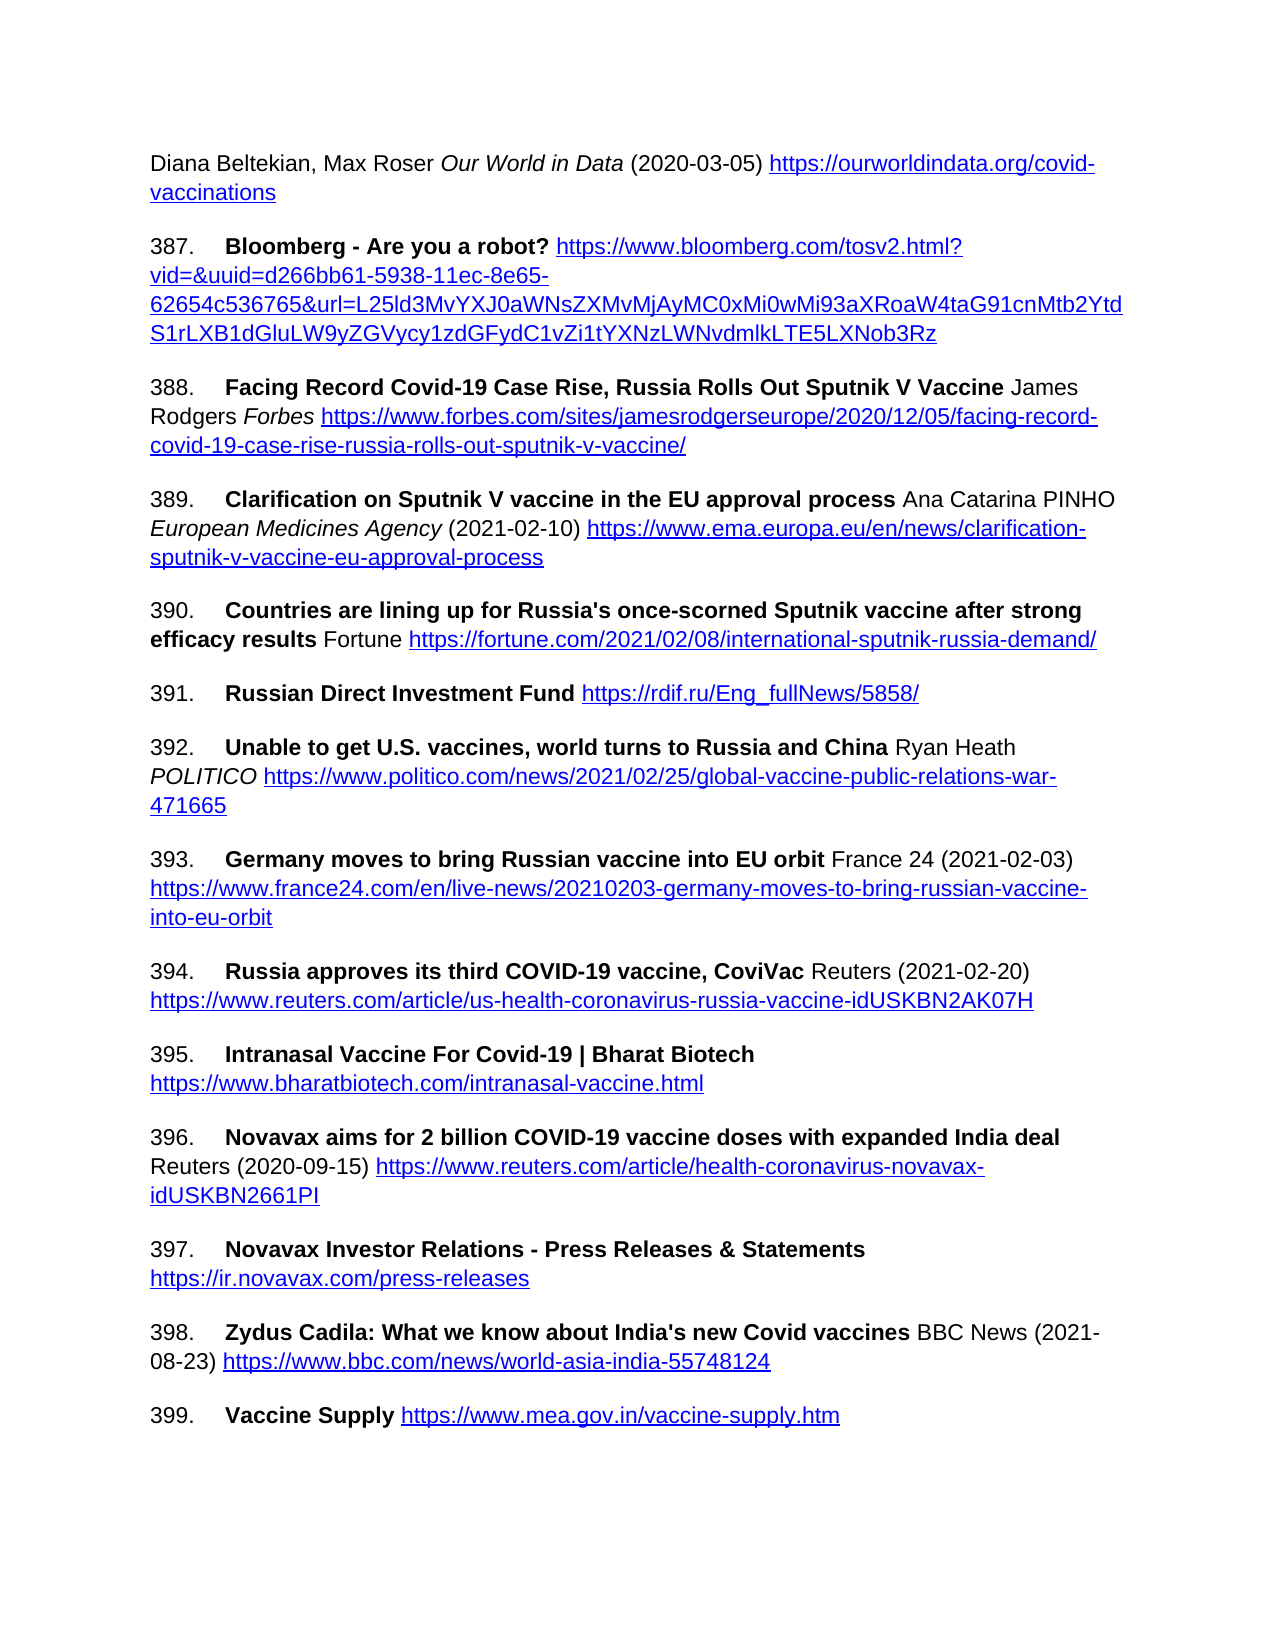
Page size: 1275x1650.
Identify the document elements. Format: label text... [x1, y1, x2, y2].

text 391. Russian Direct Investment Fund https://rdif.ru/Eng_fullNews/5858/ [150, 680, 1125, 707]
text 399. Vaccine Supply https://www.mea.gov.in/vaccine-supply.htm [150, 1402, 1125, 1428]
text 389. Clarification on Sputnik V vaccine in the EU approval process Ana Catarina PINHO European Medicines Agency (2021-02-10) https://www.ema.europa.eu/en/news/clarification-sputnik-v-vaccine-eu-approval-process [150, 486, 1125, 570]
text 395. Intranasal Vaccine For Covid-19 | Bharat Biotech https://www.bharatbiotech.com/intranasal-vaccine.html [150, 1041, 1125, 1096]
text 397. Novavax Investor Relations - Press Releases & Statements https://ir.novavax.com/press-releases [150, 1236, 1125, 1291]
text 393. Germany moves to bring Russian vaccine into EU orbit France 24 (2021-02-03) https://www.france24.com/en/live-news/20210203-germany-moves-to-bring-russian-vaccine-into-eu-orbit [150, 846, 1125, 931]
text 392. Unable to get U.S. vaccines, world turns to Russia and China Ryan Heath POLITICO https://www.politico.com/news/2021/02/25/global-vaccine-public-relations-war-471665 [150, 734, 1125, 819]
text 390. Countries are lining up for Russia's once-scorned Sputnik vaccine after strong efficacy results Fortune https://fortune.com/2021/02/08/international-sputnik-russia-demand/ [150, 597, 1125, 653]
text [150, 150, 1125, 205]
text 394. Russia approves its third COVID-19 vaccine, CoviVac Reuters (2021-02-20) https://www.reuters.com/article/us-health-coronavirus-russia-vaccine-idUSKBN2AK07H [150, 958, 1125, 1013]
text 398. Zydus Cadila: What we know about India's new Covid vaccines BBC News (2021-08-23) https://www.bbc.com/news/world-asia-india-55748124 [150, 1319, 1125, 1374]
text 387. Bloomberg - Are you a robot? https://www.bloomberg.com/tosv2.html?vid=&uuid=d266bb61-5938-11ec-8e65-62654c536765&url=L25ld3MvYXJ0aWNsZXMvMjAyMC0xMi0wMi93aXRoaW4taG91cnMtb2YtdS1rLXB1dGluLW9yZGVycy1zdGFydC1vZi1tYXNzLWNvdmlkLTE5LXNob3Rz [150, 233, 1125, 346]
text 396. Novavax aims for 2 billion COVID-19 vaccine doses with expanded India deal Reuters (2020-09-15) https://www.reuters.com/article/health-coronavirus-novavax-idUSKBN2661PI [150, 1124, 1125, 1208]
text 388. Facing Record Covid-19 Case Rise, Russia Rolls Out Sputnik V Vaccine James Rodgers Forbes https://www.forbes.com/sites/jamesrodgerseurope/2020/12/05/facing-record-covid-19-case-rise-russia-rolls-out-sputnik-v-vaccine/ [150, 374, 1125, 458]
